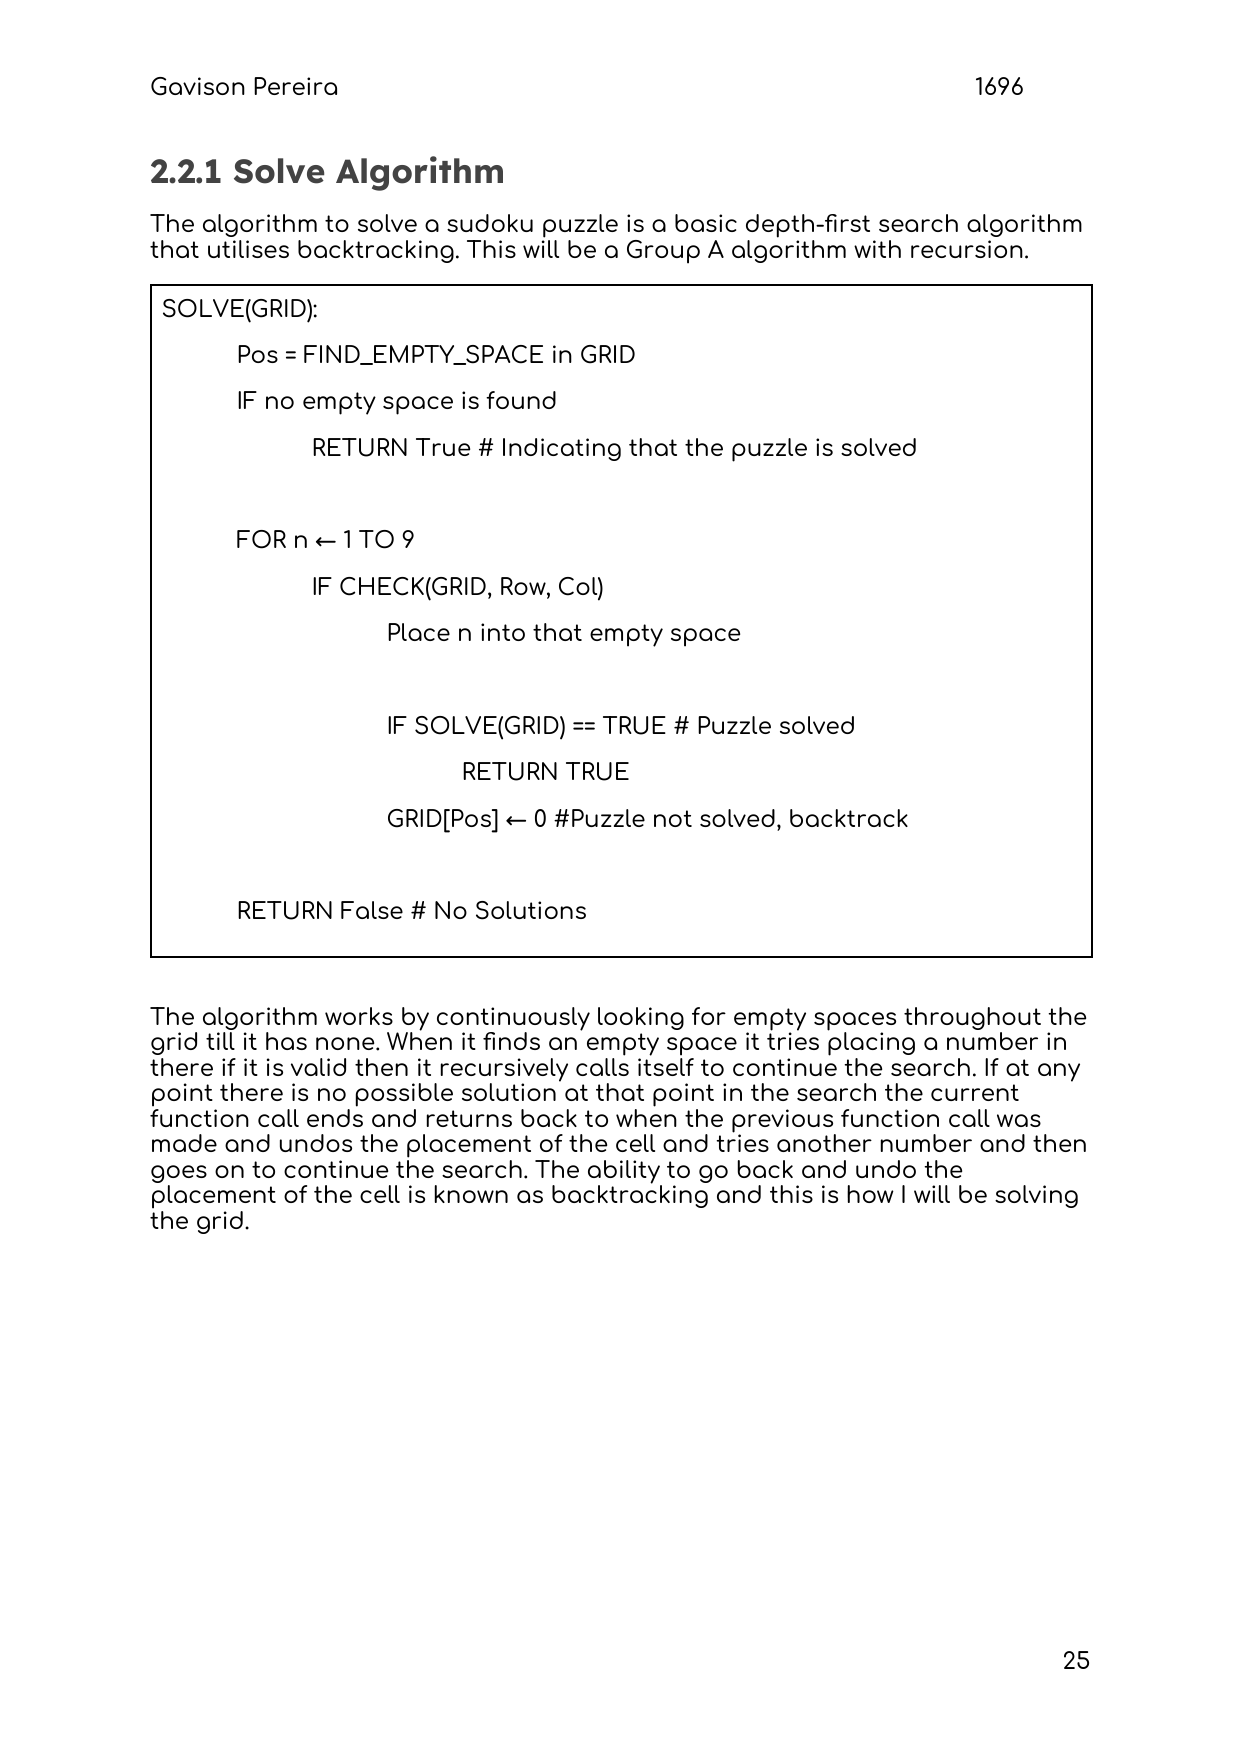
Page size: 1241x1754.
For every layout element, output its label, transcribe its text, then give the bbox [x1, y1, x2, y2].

text The algorithm to solve a sudoku puzzle is a basic depth-first search algorithm that utilises backtracking. This will be a Group A algorithm with recursion. [150, 212, 1090, 263]
subtitle 2.2.1 Solve Algorithm [150, 150, 1153, 192]
text The algorithm works by continuously looking for empty spaces throughout the grid till it has none. When it finds an empty space it tries placing a number in there if it is valid then it recursively calls itself to continue the search. If at any point there is no possible solution at that point in the search the current function call ends and returns back to when the previous function call was made and undos the placement of the cell and tries another number and then goes on to continue the search. The ability to go back and undo the placement of the cell is known as backtracking and this is how I will be solving the grid. [150, 1005, 1090, 1234]
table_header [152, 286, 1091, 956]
